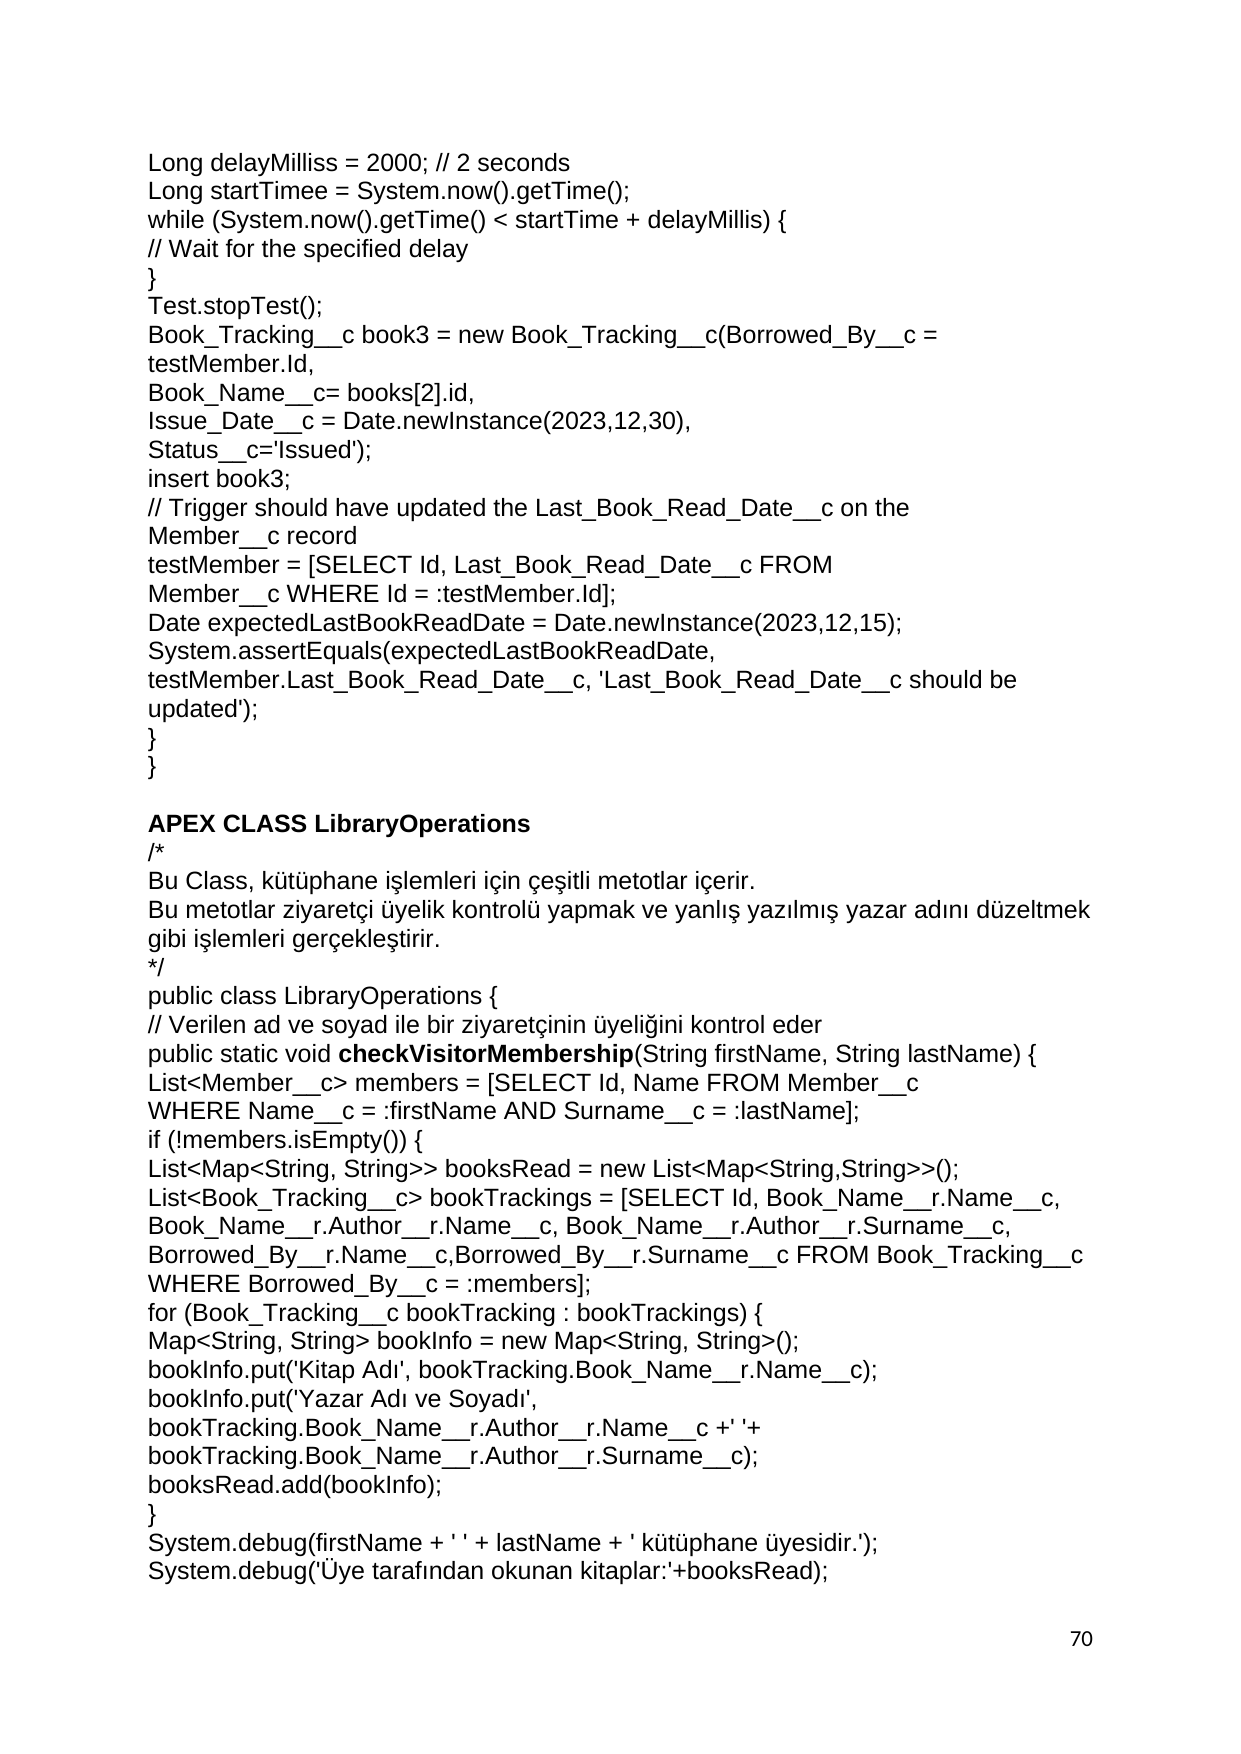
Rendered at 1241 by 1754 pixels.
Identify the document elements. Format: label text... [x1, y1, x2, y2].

text List<Book_Tracking__c> bookTrackings = [SELECT Id, Book_Name__r.Name__c, Book_Name__r.Author__r.Name__c, Book_Name__r.Author__r.Surname__c, Borrowed_By__r.Name__c,Borrowed_By__r.Surname__c FROM Book_Tracking__c [148, 1183, 1093, 1269]
text Long delayMilliss = 2000; // 2 seconds [148, 148, 1093, 176]
text */ [148, 953, 1093, 981]
text System.debug('Üye tarafından okunan kitaplar:'+booksRead); [148, 1556, 1093, 1585]
text // Wait for the specified delay [148, 234, 1093, 263]
text System.debug(firstName + ' ' + lastName + ' kütüphane üyesidir.'); [148, 1528, 1093, 1556]
text // Trigger should have updated the Last_Book_Read_Date__c on the [148, 493, 1093, 521]
text Member__c record [148, 521, 1093, 550]
text /* [148, 838, 1093, 866]
text Bu Class, kütüphane işlemleri için çeşitli metotlar içerir. [148, 866, 1093, 895]
text Book_Name__c= books[2].id, [148, 378, 1093, 406]
text for (Book_Tracking__c bookTracking : bookTrackings) { [148, 1298, 1093, 1326]
text WHERE Name__c = :firstName AND Surname__c = :lastName]; [148, 1096, 1093, 1125]
text } [148, 263, 1093, 291]
text bookInfo.put('Yazar Adı ve Soyadı', bookTracking.Book_Name__r.Author__r.Name__c +' '+ [148, 1384, 1093, 1441]
text if (!members.isEmpty()) { [148, 1125, 1093, 1154]
text Status__c='Issued'); [148, 435, 1093, 464]
text while (System.now().getTime() < startTime + delayMillis) { [148, 205, 1093, 234]
text List<Member__c> members = [SELECT Id, Name FROM Member__c [148, 1068, 1093, 1096]
text bookTracking.Book_Name__r.Author__r.Surname__c); [148, 1441, 1093, 1470]
text public class LibraryOperations { [148, 981, 1093, 1010]
text } [148, 751, 1093, 780]
text // Verilen ad ve soyad ile bir ziyaretçinin üyeliğini kontrol eder [148, 1010, 1093, 1039]
text booksRead.add(bookInfo); [148, 1470, 1093, 1499]
text Date expectedLastBookReadDate = Date.newInstance(2023,12,15); [148, 608, 1093, 636]
text testMember = [SELECT Id, Last_Book_Read_Date__c FROM [148, 550, 1093, 579]
text } [148, 1499, 1093, 1528]
text bookInfo.put('Kitap Adı', bookTracking.Book_Name__r.Name__c); [148, 1355, 1093, 1384]
text Long startTimee = System.now().getTime(); [148, 176, 1093, 205]
text Issue_Date__c = Date.newInstance(2023,12,30), [148, 406, 1093, 435]
text public static void checkVisitorMembership(String firstName, String lastName) { [148, 1039, 1093, 1068]
text testMember.Id, [148, 349, 1093, 378]
text WHERE Borrowed_By__c = :members]; [148, 1269, 1093, 1298]
text List<Map<String, String>> booksRead = new List<Map<String,String>>(); [148, 1154, 1093, 1183]
text testMember.Last_Book_Read_Date__c, 'Last_Book_Read_Date__c should be updated'); [148, 665, 1093, 723]
text insert book3; [148, 464, 1093, 493]
text Book_Tracking__c book3 = new Book_Tracking__c(Borrowed_By__c = [148, 320, 1093, 349]
text Test.stopTest(); [148, 291, 1093, 320]
text Bu metotlar ziyaretçi üyelik kontrolü yapmak ve yanlış yazılmış yazar adını düzeltmek gibi işlemleri gerçekleştirir. [148, 895, 1093, 953]
text Member__c WHERE Id = :testMember.Id]; [148, 579, 1093, 608]
text } [148, 723, 1093, 751]
text APEX CLASS LibraryOperations [148, 809, 1093, 838]
text System.assertEquals(expectedLastBookReadDate, [148, 636, 1093, 665]
text Map<String, String> bookInfo = new Map<String, String>(); [148, 1326, 1093, 1355]
